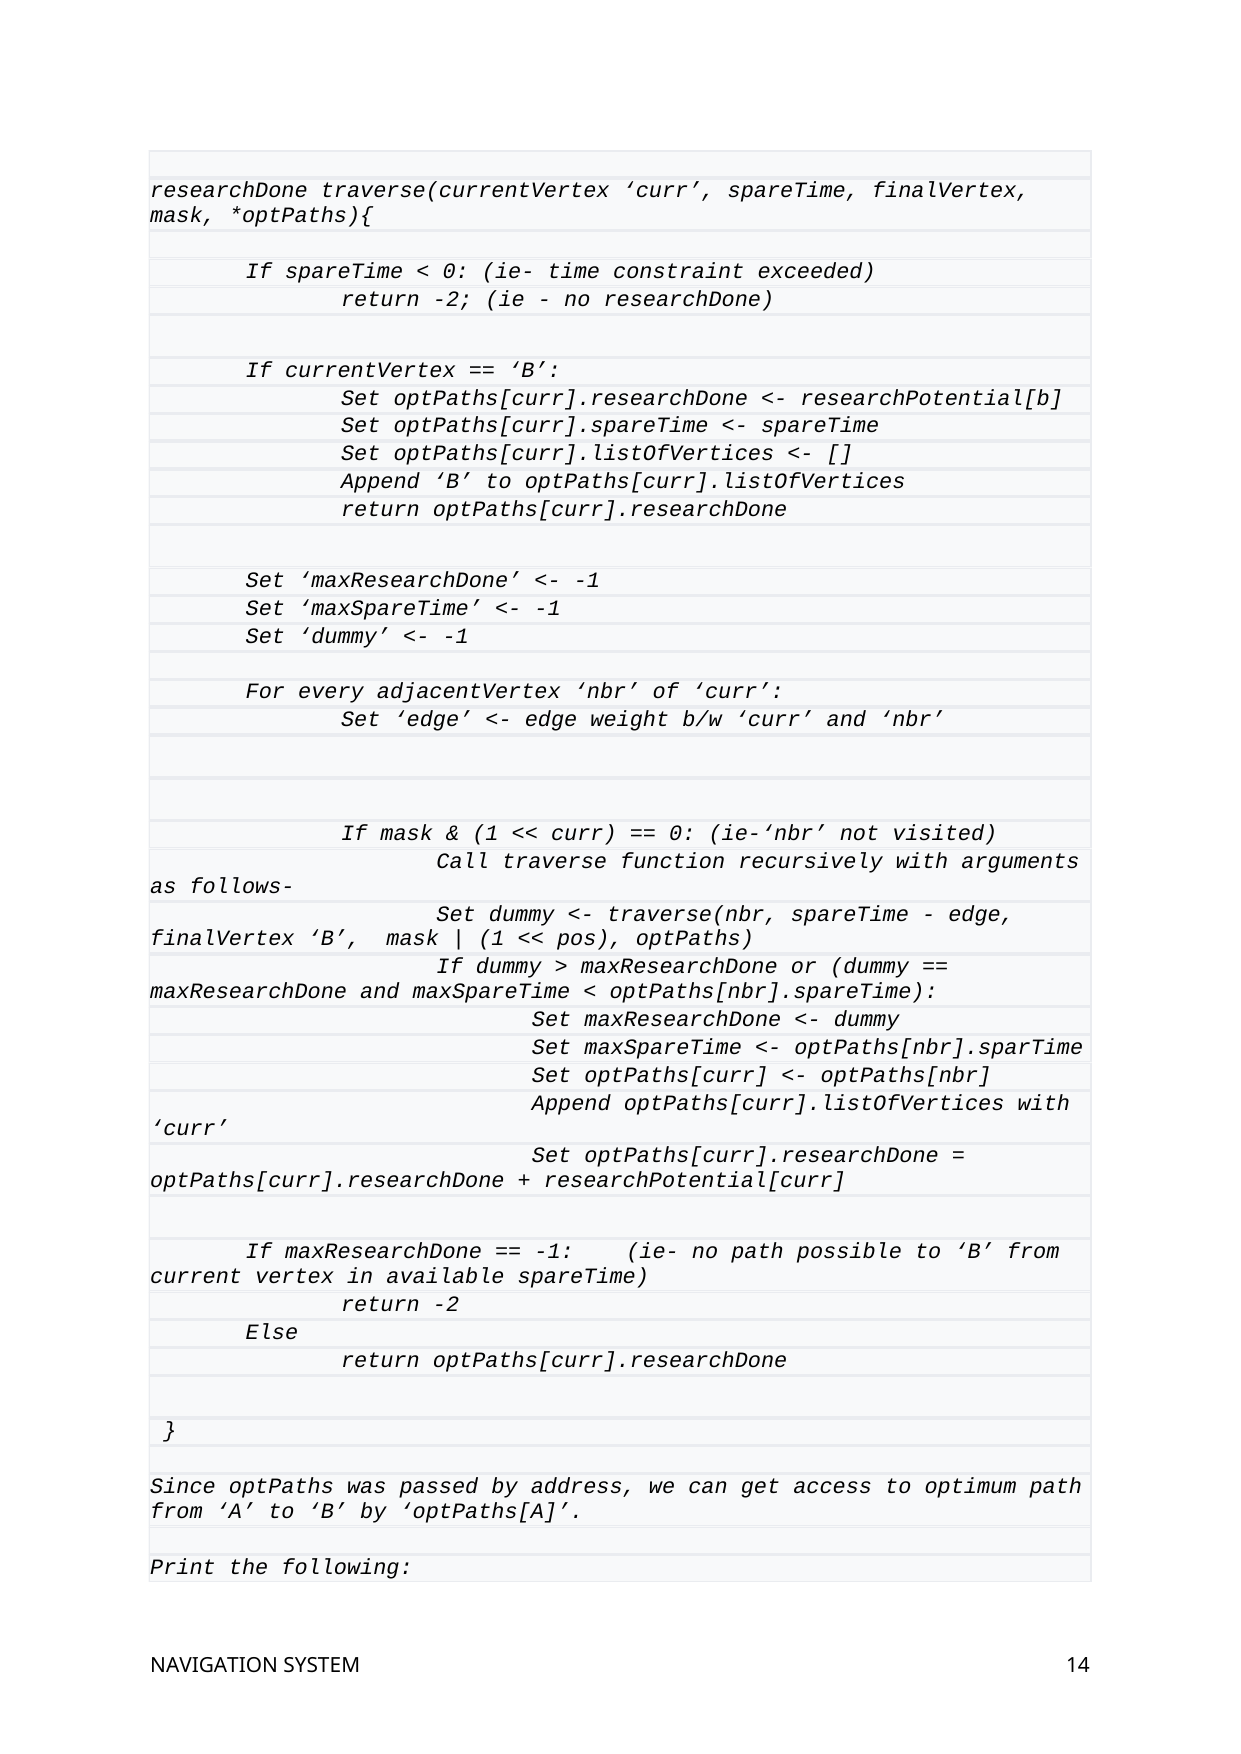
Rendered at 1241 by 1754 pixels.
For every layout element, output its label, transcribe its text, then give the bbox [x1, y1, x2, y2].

text Else [150, 1321, 1090, 1346]
text Set maxSpareTime <- optPaths[nbr].sparTime [150, 1036, 1090, 1061]
text Set optPaths[curr] <- optPaths[nbr] [150, 1064, 1090, 1089]
text return -2 [150, 1293, 1090, 1318]
text If mask & (1 << curr) == 0: (ie-‘nbr’ not visited) [150, 822, 1090, 847]
text If currentVertex == ‘B’: [150, 359, 1090, 384]
text Set optPaths[curr].researchDone <- researchPotential[b] [150, 387, 1090, 412]
text Set optPaths[curr].spareTime <- spareTime [150, 415, 1090, 439]
text If dummy > maxResearchDone or (dummy == maxResearchDone and maxSpareTime < optPaths[nbr].spareTime): [150, 956, 1090, 1005]
text Set ‘edge’ <- edge weight b/w ‘curr’ and ‘nbr’ [150, 709, 1090, 733]
text Set ‘maxSpareTime’ <- -1 [150, 597, 1090, 622]
text Set optPaths[curr].listOfVertices <- [] [150, 443, 1090, 467]
text Print the following: [150, 1556, 1090, 1581]
text return optPaths[curr].researchDone [150, 1349, 1090, 1374]
text Append ‘B’ to optPaths[curr].listOfVertices [150, 471, 1090, 495]
text Set ‘maxResearchDone’ <- -1 [150, 569, 1090, 594]
text return -2; (ie - no researchDone) [150, 288, 1090, 313]
text Call traverse function recursively with arguments as follows- [150, 850, 1090, 900]
text Set maxResearchDone <- dummy [150, 1008, 1090, 1033]
text Append optPaths[curr].listOfVertices with ‘curr’ [150, 1092, 1090, 1142]
text For every adjacentVertex ‘nbr’ of ‘curr’: [150, 681, 1090, 705]
text return optPaths[curr].researchDone [150, 498, 1090, 523]
text Since optPaths was passed by address, we can get access to optimum path from ‘A’ to ‘B’ by ‘optPaths[A]’. [150, 1475, 1090, 1525]
text } [150, 1420, 1090, 1444]
text Set dummy <- traverse(nbr, spareTime - edge, finalVertex ‘B’, mask | (1 << pos), optPaths) [150, 903, 1090, 952]
text researchDone traverse(currentVertex ‘curr’, spareTime, finalVertex, mask, *optPaths){ [150, 180, 1090, 229]
text If maxResearchDone == -1: (ie- no path possible to ‘B’ from current vertex in available spareTime) [150, 1240, 1090, 1290]
text If spareTime < 0: (ie- time constraint exceeded) [150, 260, 1090, 285]
text Set optPaths[curr].researchDone = optPaths[curr].researchDone + researchPotential[curr] [150, 1145, 1090, 1194]
text Set ‘dummy’ <- -1 [150, 625, 1090, 650]
